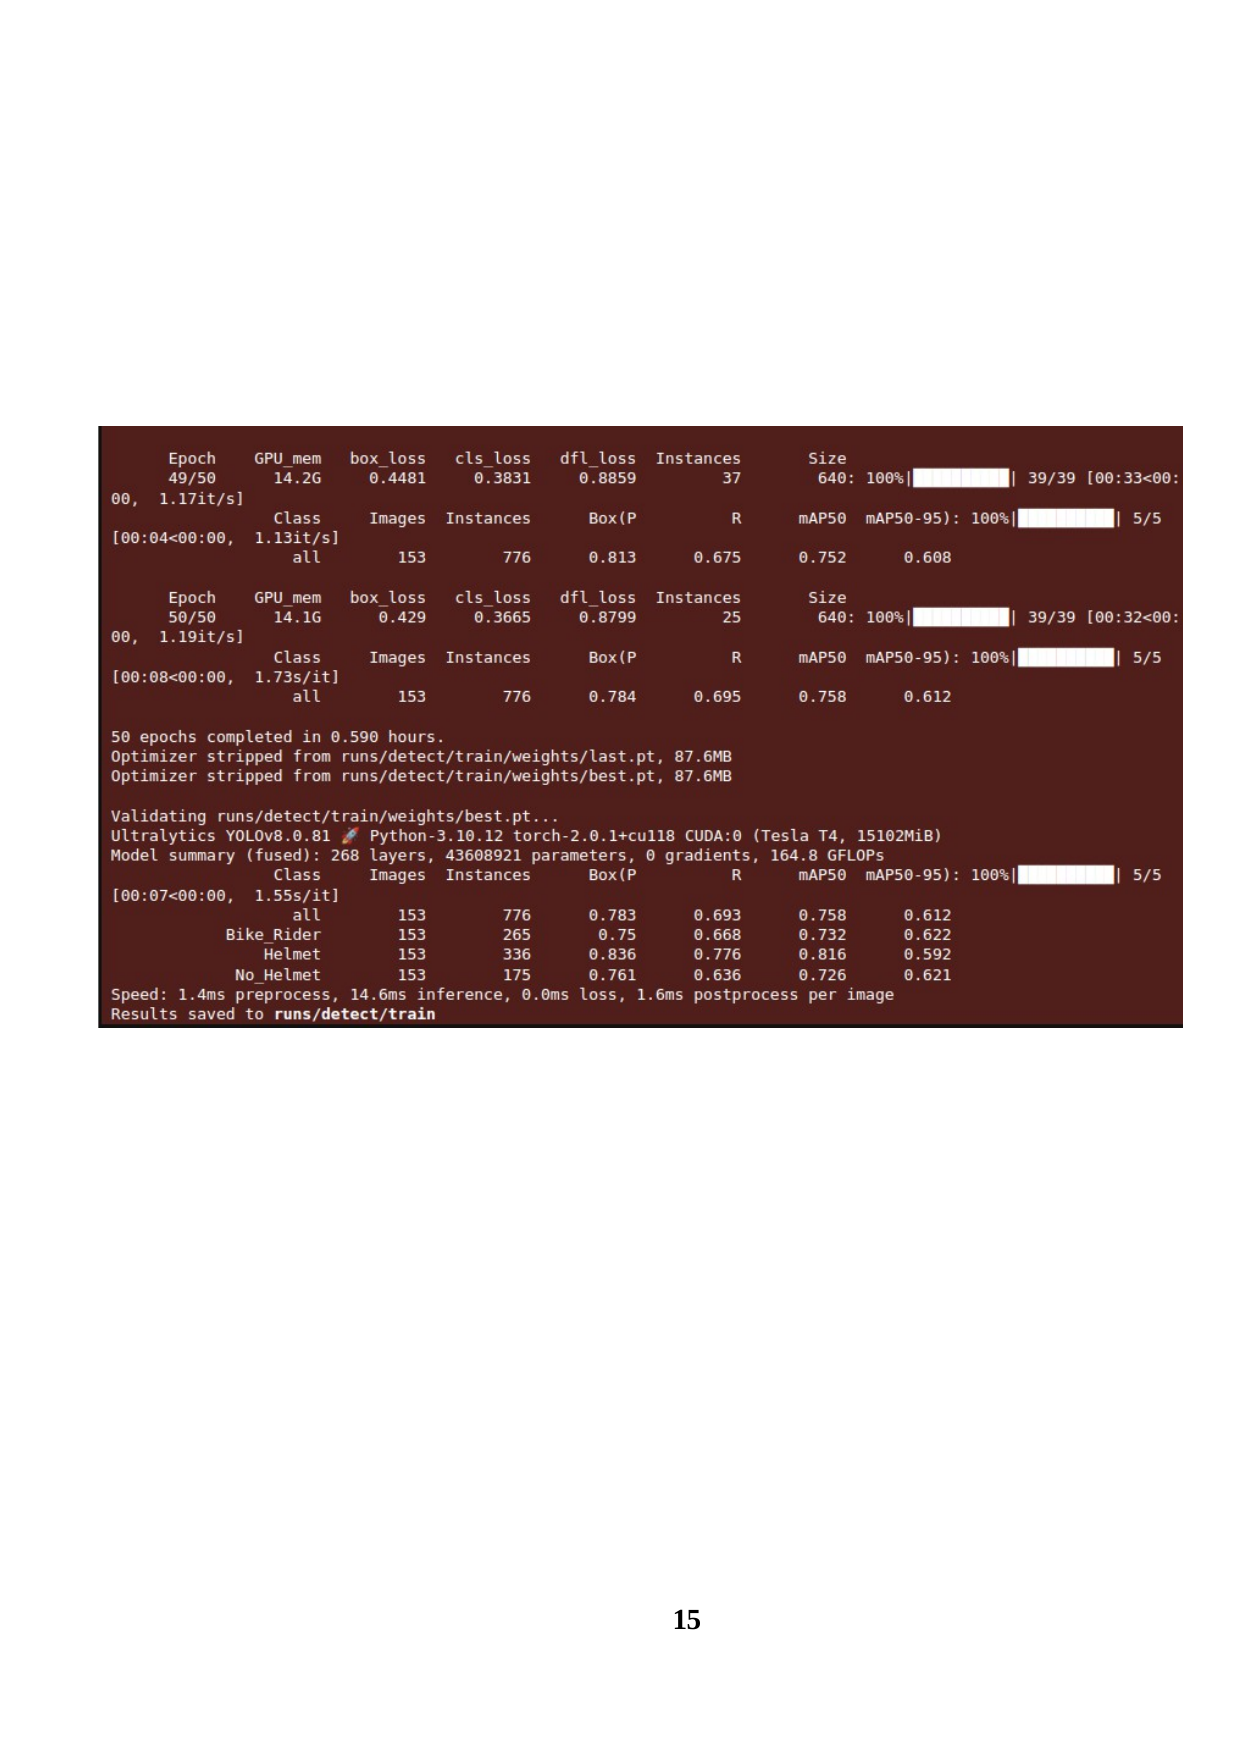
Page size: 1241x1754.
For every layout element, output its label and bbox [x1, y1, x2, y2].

picture [98, 426, 1183, 1028]
